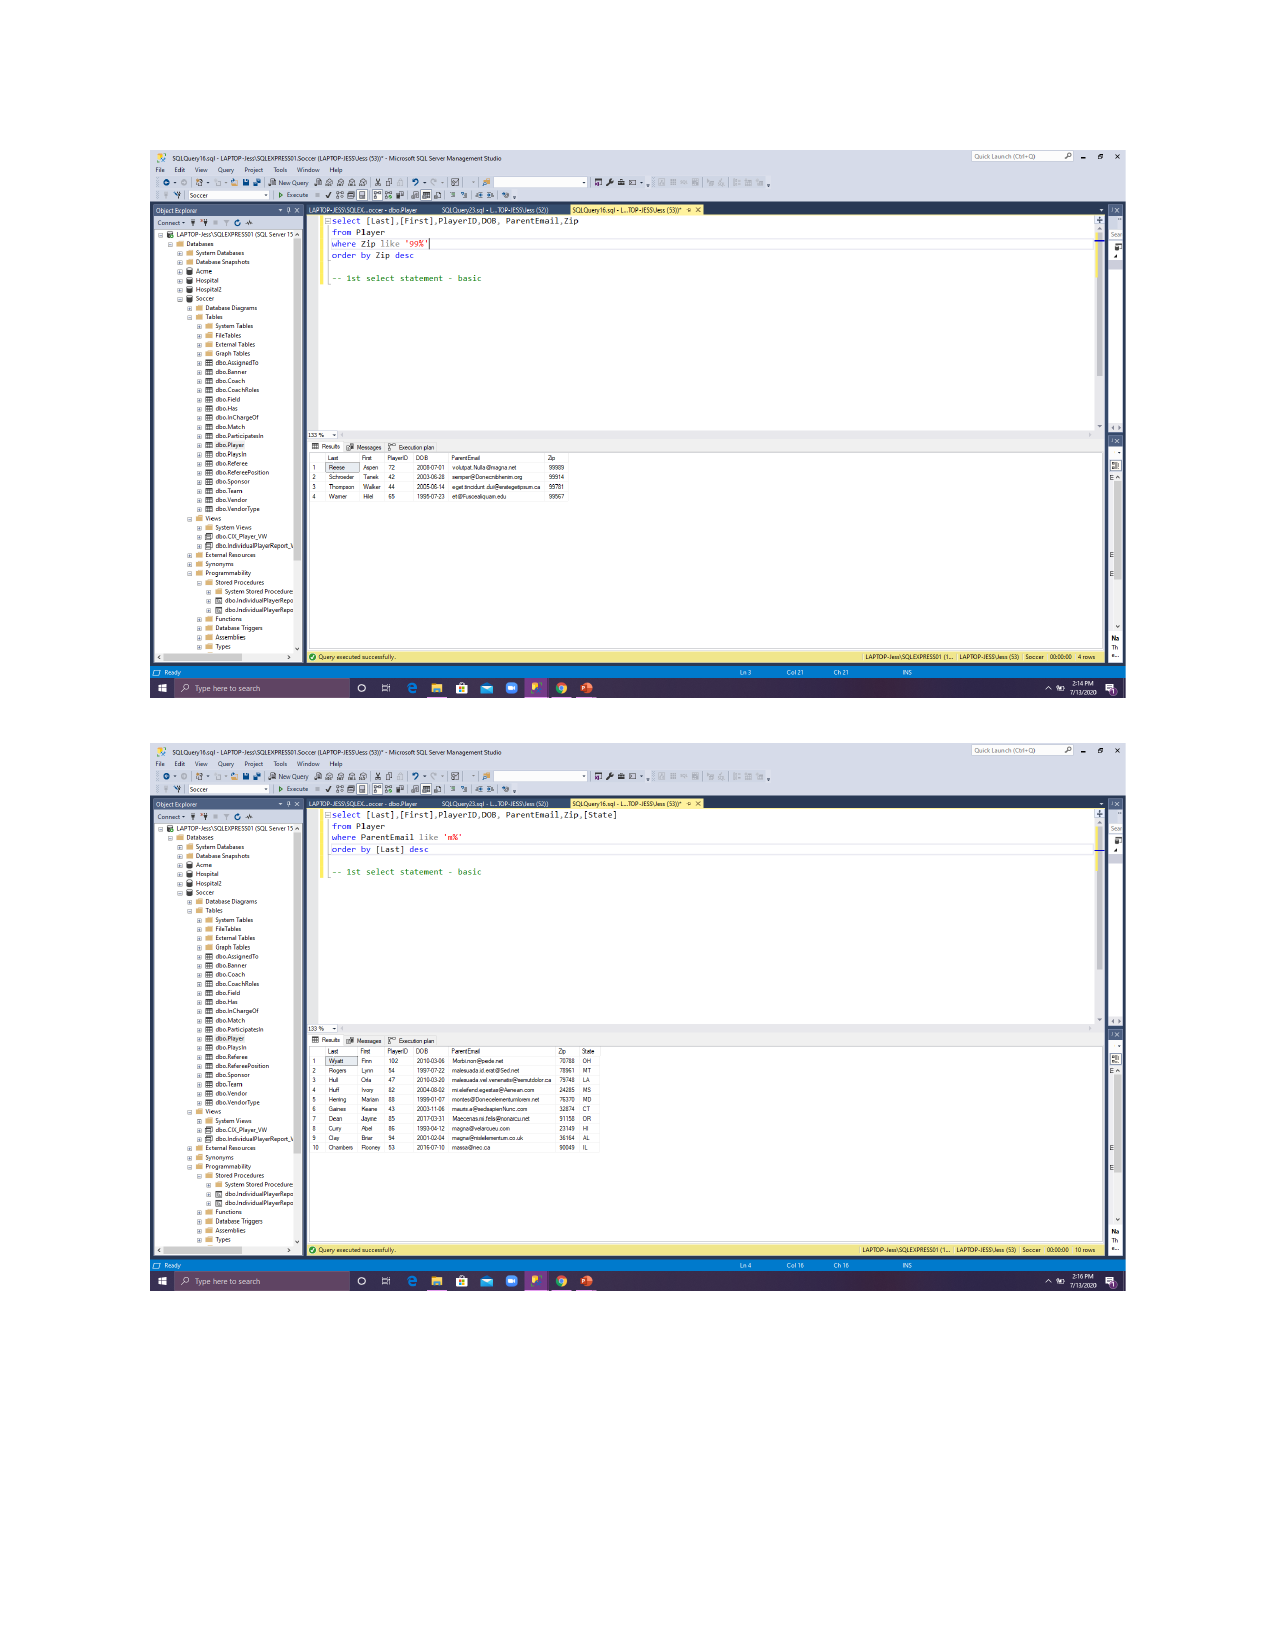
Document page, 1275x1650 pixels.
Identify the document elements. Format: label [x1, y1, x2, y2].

picture [150, 150, 1126, 698]
picture [150, 743, 1126, 1291]
